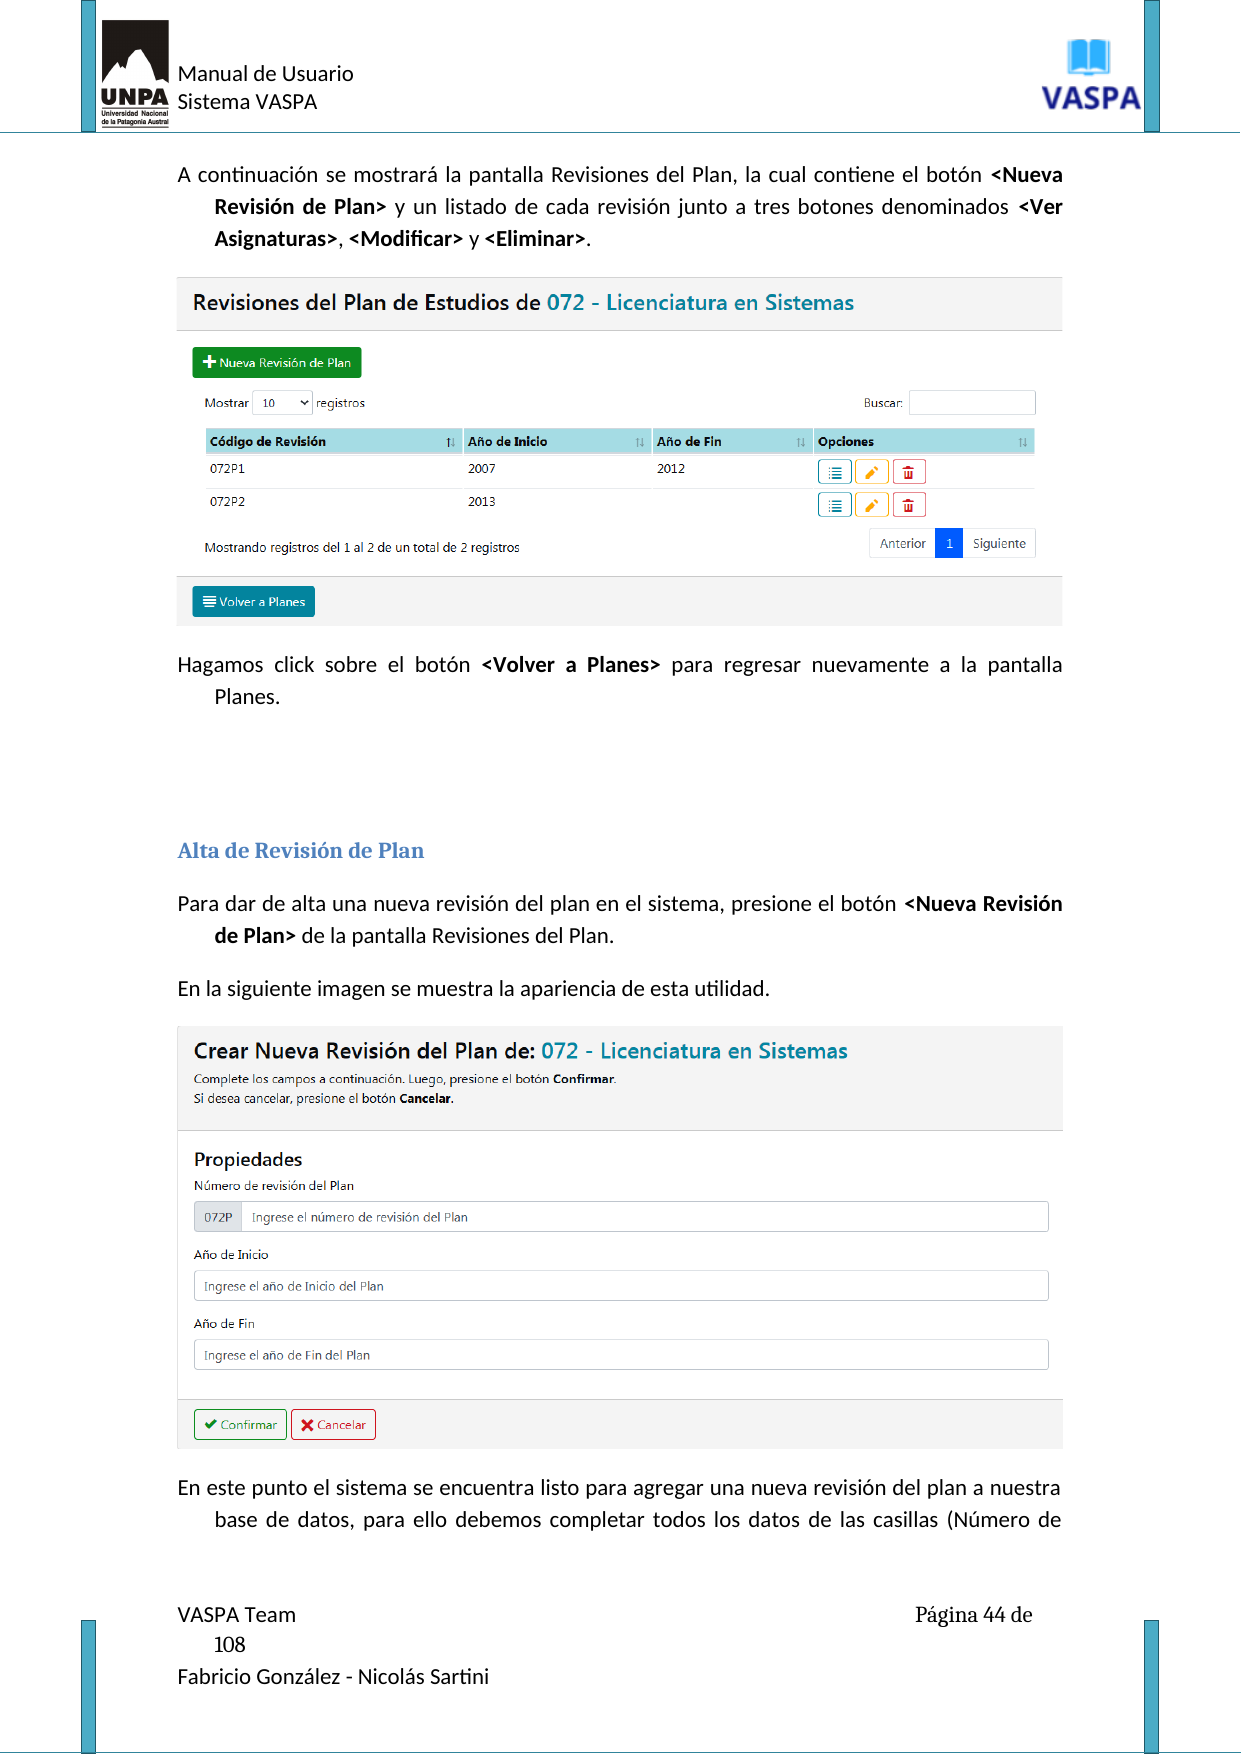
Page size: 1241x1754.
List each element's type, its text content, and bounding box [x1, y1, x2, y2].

text Para dar de alta una nueva revisión del plan en el sistema, presione el botón <Nueva Revisión de Plan> de la pantalla Revisiones del Plan. [177, 889, 1063, 949]
picture [176, 277, 1063, 626]
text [177, 1473, 1063, 1533]
text A continuación se mostrará la pantalla Revisiones del Plan, la cual contiene el botón <Nueva Revisión de Plan> y un listado de cada revisión junto a tres botones denominados <Ver Asignaturas>, <Modificar> y <Eliminar>. [177, 160, 1063, 252]
text Alta de Revisión de Plan [177, 838, 1063, 864]
picture [177, 1026, 1063, 1449]
text En la siguiente imagen se muestra la apariencia de esta utilidad. [177, 974, 1063, 1002]
picture [100, 18, 170, 129]
picture [1036, 19, 1146, 129]
text Hagamos click sobre el botón <Volver a Planes> para regresar nuevamente a la pantalla Planes. [177, 650, 1063, 711]
